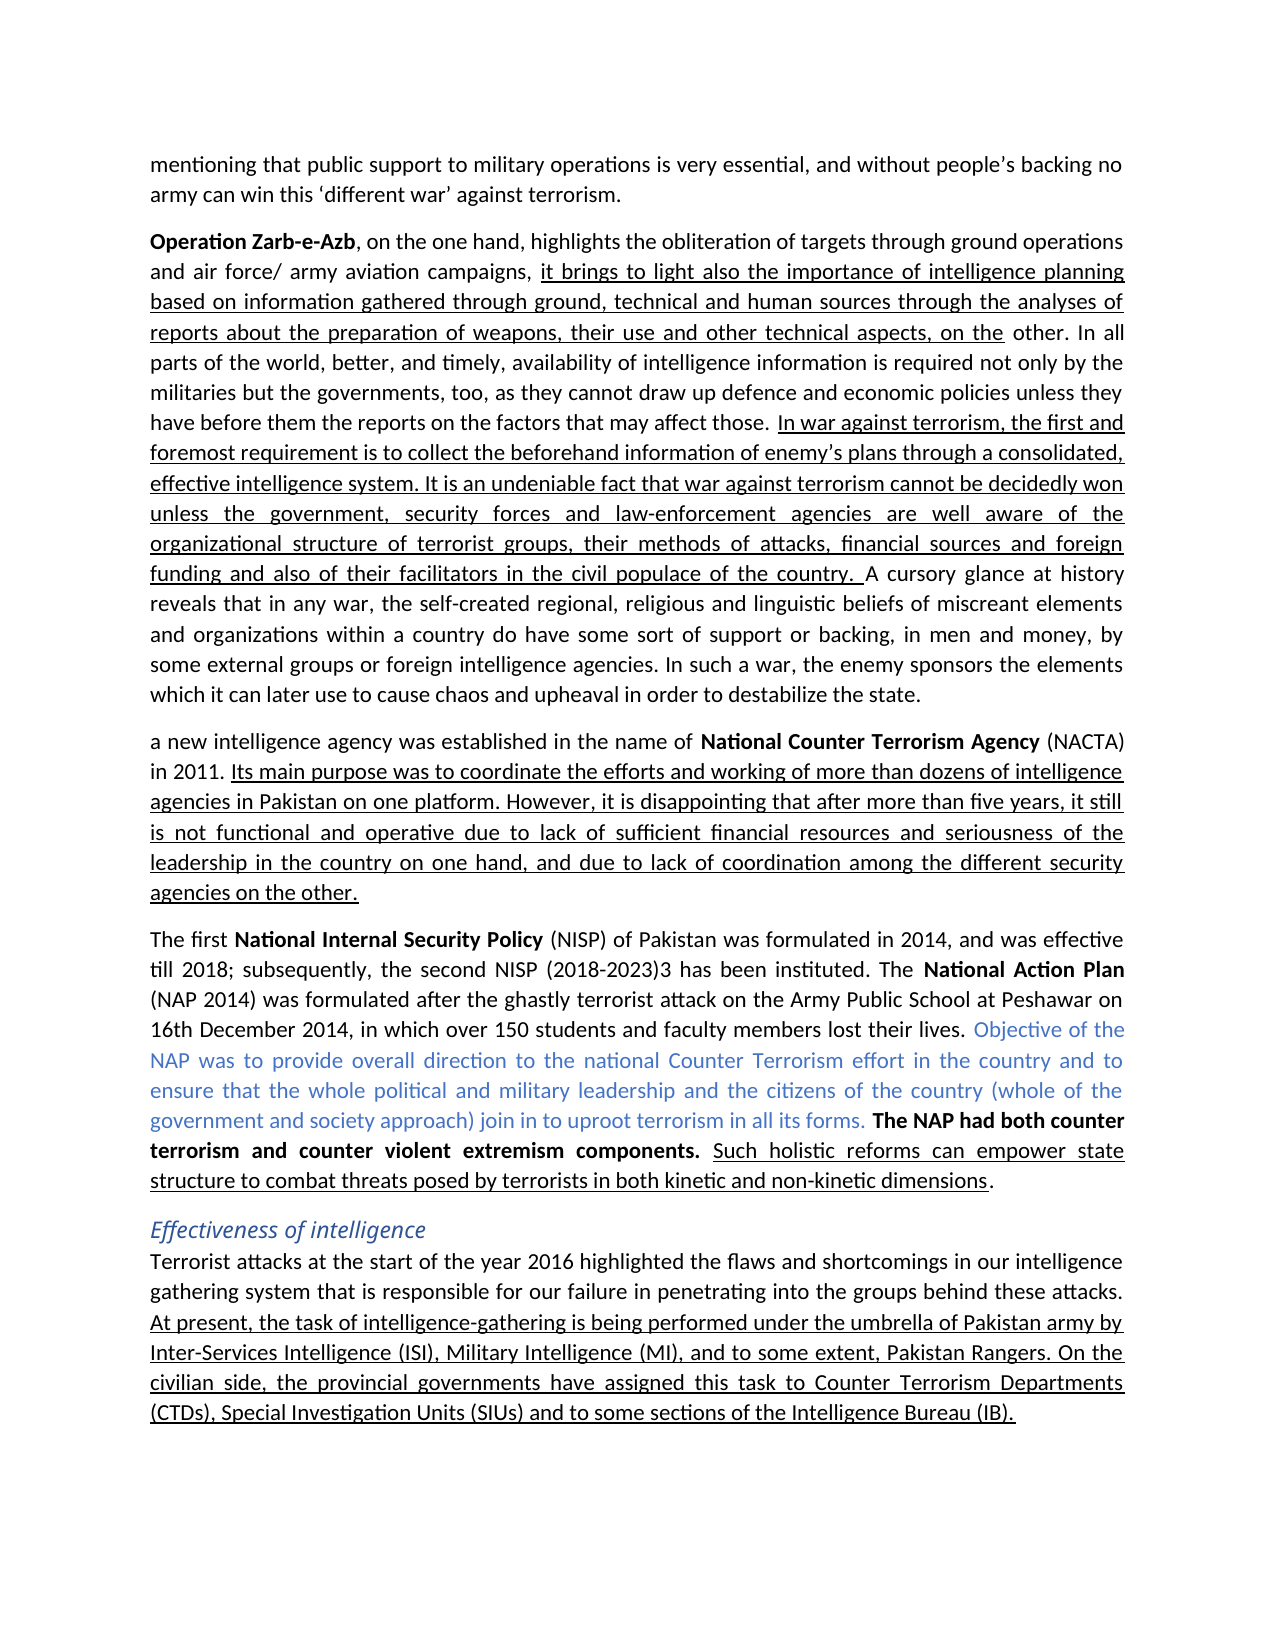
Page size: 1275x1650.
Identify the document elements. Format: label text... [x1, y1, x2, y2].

text Operation Zarb-e-Azb, on the one hand, highlights the obliteration of targets through ground operations and air force/ army aviation campaigns, it brings to light also the importance of intelligence planning based on information gathered through ground, technical and human sources through the analyses of reports about the preparation of weapons, their use and other technical aspects, on the other. In all parts of the world, better, and timely, availability of intelligence information is required not only by the militaries but the governments, too, as they cannot draw up defence and economic policies unless they have before them the reports on the factors that may affect those. In war against terrorism, the first and foremost requirement is to collect the beforehand information of enemy’s plans through a consolidated, effective intelligence system. It is an undeniable fact that war against terrorism cannot be decidedly won unless the government, security forces and law-enforcement agencies are well aware of the organizational structure of terrorist groups, their methods of attacks, financial sources and foreign funding and also of their facilitators in the civil populace of the country. A cursory glance at history reveals that in any war, the self-created regional, religious and linguistic beliefs of miscreant elements and organizations within a country do have some sort of support or backing, in men and money, by some external groups or foreign intelligence agencies. In such a war, the enemy sponsors the elements which it can later use to cause chaos and upheaval in order to destabilize the state. [150, 524, 1125, 708]
text The first National Internal Security Policy (NISP) of Pakistan was formulated in 2014, and was effective till 2018; subsequently, the second NISP (2018-2023)3 has been instituted. The National Action Plan (NAP 2014) was formulated after the ghastly terrorist attack on the Army Public School at Peshawar on 16th December 2014, in which over 150 students and faculty members lost their lives. Objective of the NAP was to provide overall direction to the national Counter Terrorism effort in the country and to ensure that the whole political and military leadership and the citizens of the country (whole of the government and society approach) join in to uproot terrorism in all its forms. The NAP had both counter terrorism and counter violent extremism components. Such holistic reforms can empower state structure to combat threats posed by terrorists in both kinetic and non-kinetic dimensions. [150, 925, 1125, 1195]
text a new intelligence agency was established in the name of National Counter Terrorism Agency (NACTA) in 2011. Its main purpose was to coordinate the efforts and working of more than dozens of intelligence agencies in Pakistan on one platform. However, it is disappointing that after more than five years, it still is not functional and operative due to lack of sufficient financial resources and seriousness of the leadership in the country on one hand, and due to lack of coordination among the different security agencies on the other. [150, 727, 1125, 842]
text Terrorist attacks at the start of the year 2016 highlighted the flaws and shortcomings in our intelligence gathering system that is responsible for our failure in penetrating into the groups behind these attacks. At present, the task of intelligence-gathering is being performed under the umbrella of Pakistan army by Inter-Services Intelligence (ISI), Military Intelligence (MI), and to some extent, Pakistan Rangers. On the civilian side, the provincial governments have assigned this task to Counter Terrorism Departments (CTDs), Special Investigation Units (SIUs) and to some sections of the Intelligence Bureau (IB). [150, 1247, 1125, 1362]
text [150, 150, 1125, 208]
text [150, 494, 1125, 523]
text a new intelligence agency was established in the name of National Counter Terrorism Agency (NACTA) in 2011. Its main purpose was to coordinate the efforts and working of more than dozens of intelligence agencies in Pakistan on one platform. However, it is disappointing that after more than five years, it still is not functional and operative due to lack of sufficient financial resources and seriousness of the leadership in the country on one hand, and due to lack of coordination among the different security agencies on the other. [150, 873, 1125, 906]
subtitle Effectiveness of intelligence [150, 1213, 1125, 1245]
text Operation Zarb-e-Azb, on the one hand, highlights the obliteration of targets through ground operations and air force/ army aviation campaigns, it brings to light also the importance of intelligence planning based on information gathered through ground, technical and human sources through the analyses of reports about the preparation of weapons, their use and other technical aspects, on the other. In all parts of the world, better, and timely, availability of intelligence information is required not only by the militaries but the governments, too, as they cannot draw up defence and economic policies unless they have before them the reports on the factors that may affect those. In war against terrorism, the first and foremost requirement is to collect the beforehand information of enemy’s plans through a consolidated, effective intelligence system. It is an undeniable fact that war against terrorism cannot be decidedly won unless the government, security forces and law-enforcement agencies are well aware of the organizational structure of terrorist groups, their methods of attacks, financial sources and foreign funding and also of their facilitators in the civil populace of the country. A cursory glance at history reveals that in any war, the self-created regional, religious and linguistic beliefs of miscreant elements and organizations within a country do have some sort of support or backing, in men and money, by some external groups or foreign intelligence agencies. In such a war, the enemy sponsors the elements which it can later use to cause chaos and upheaval in order to destabilize the state. [150, 227, 1125, 463]
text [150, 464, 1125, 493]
